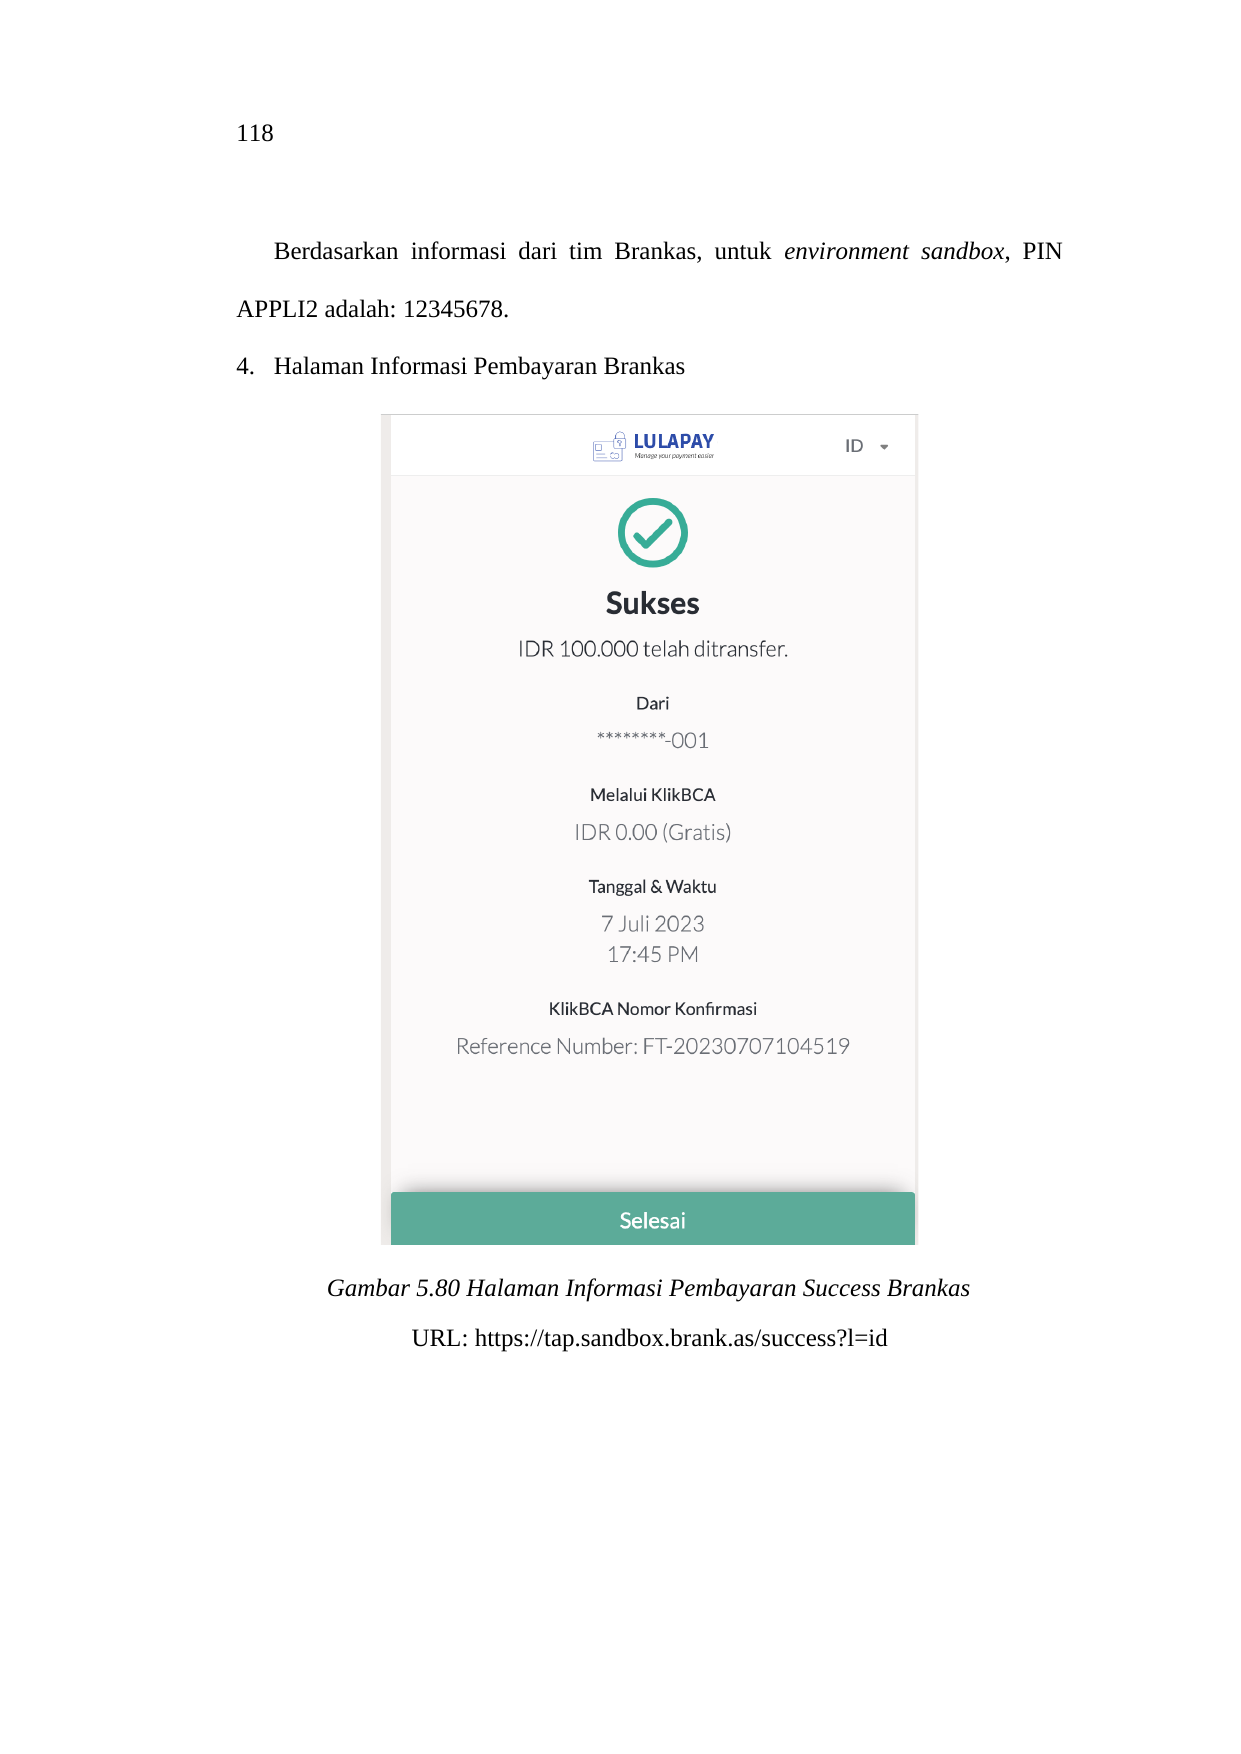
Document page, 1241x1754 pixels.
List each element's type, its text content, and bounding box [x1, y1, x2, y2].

text URL: https://tap.sandbox.brank.as/success?l=id [236, 1323, 1063, 1351]
list Halaman Informasi Pembayaran Brankas [236, 351, 1063, 380]
text Berdasarkan informasi dari tim Brankas, untuk environment sandbox, PIN APPLI2 adalah: 12345678. [236, 236, 1063, 322]
picture [380, 408, 919, 1245]
